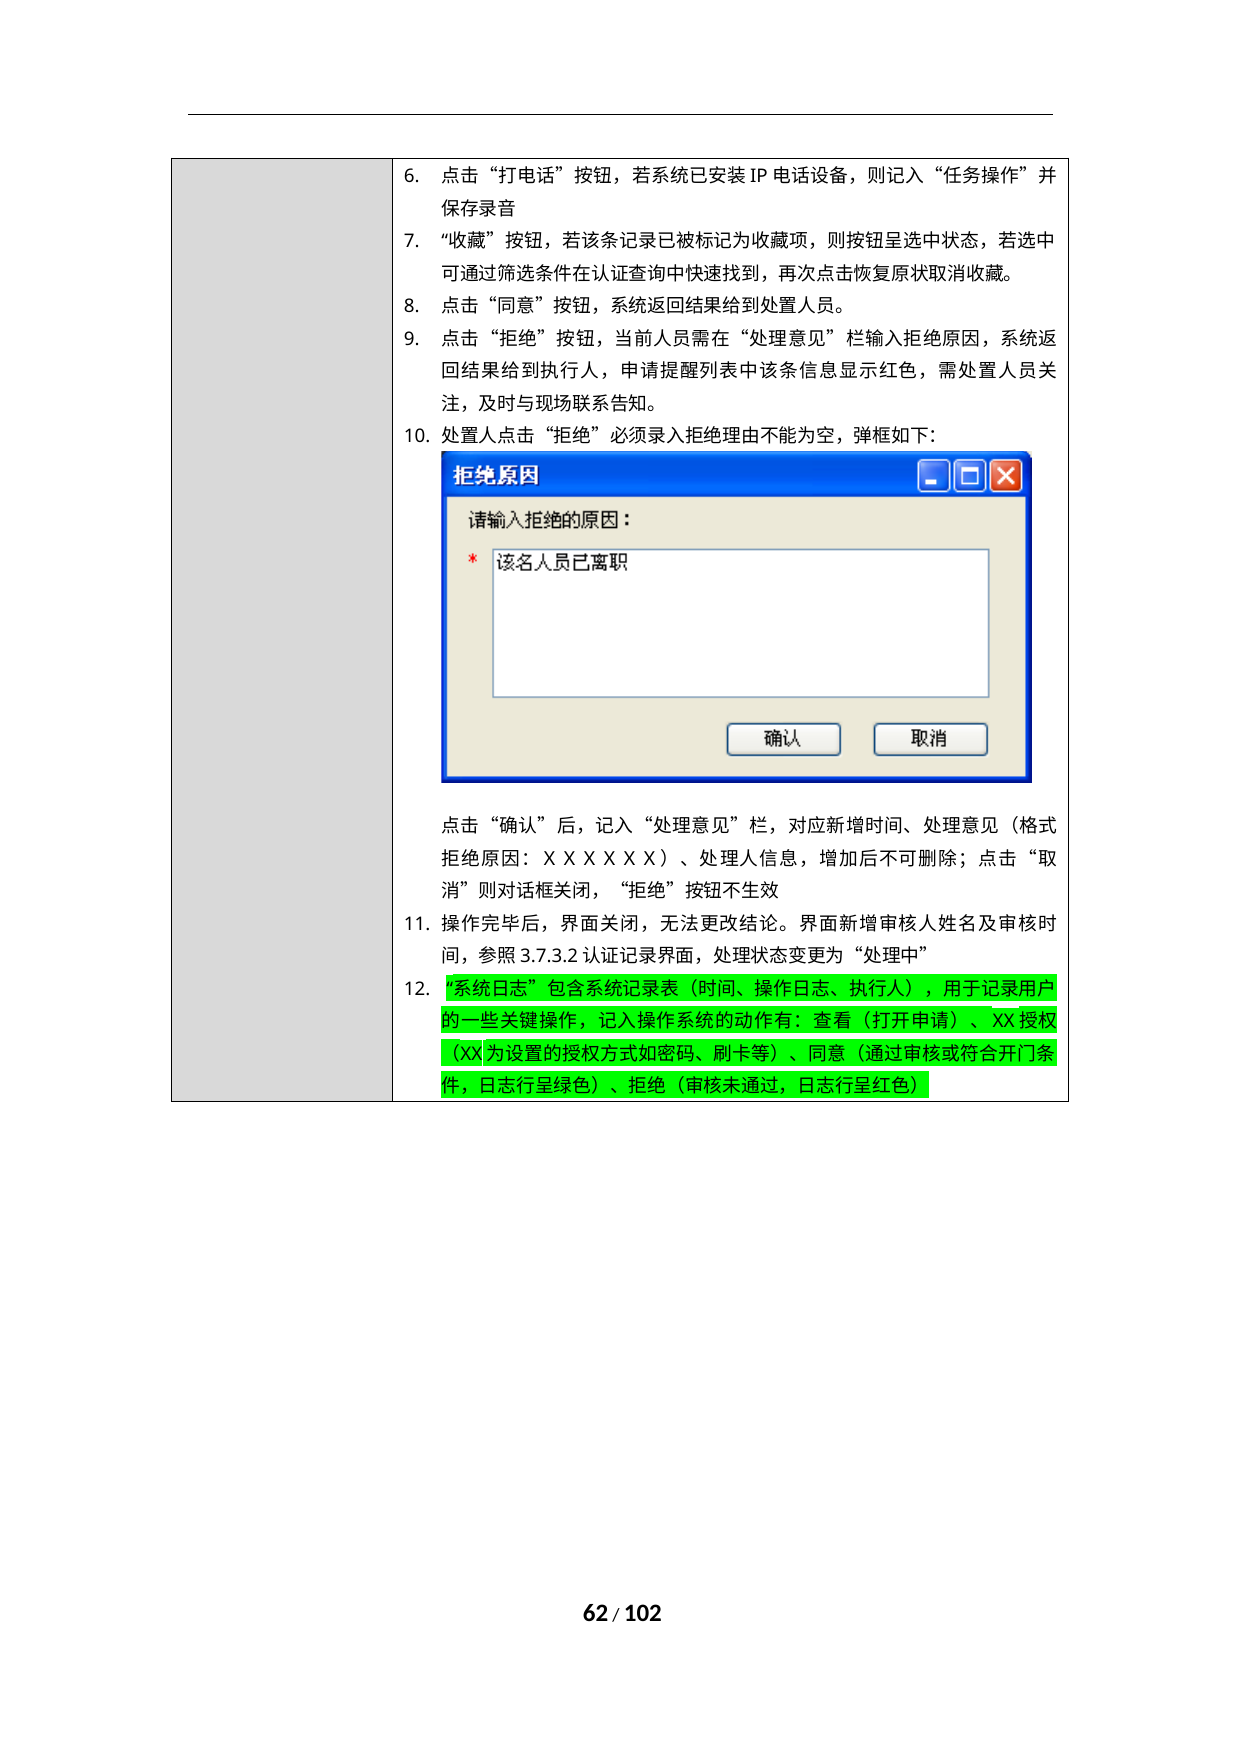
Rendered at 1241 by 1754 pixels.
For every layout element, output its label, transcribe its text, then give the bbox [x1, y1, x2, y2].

table_cell 规则 [172, 159, 392, 1101]
picture [441, 451, 1032, 783]
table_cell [393, 159, 1068, 1101]
